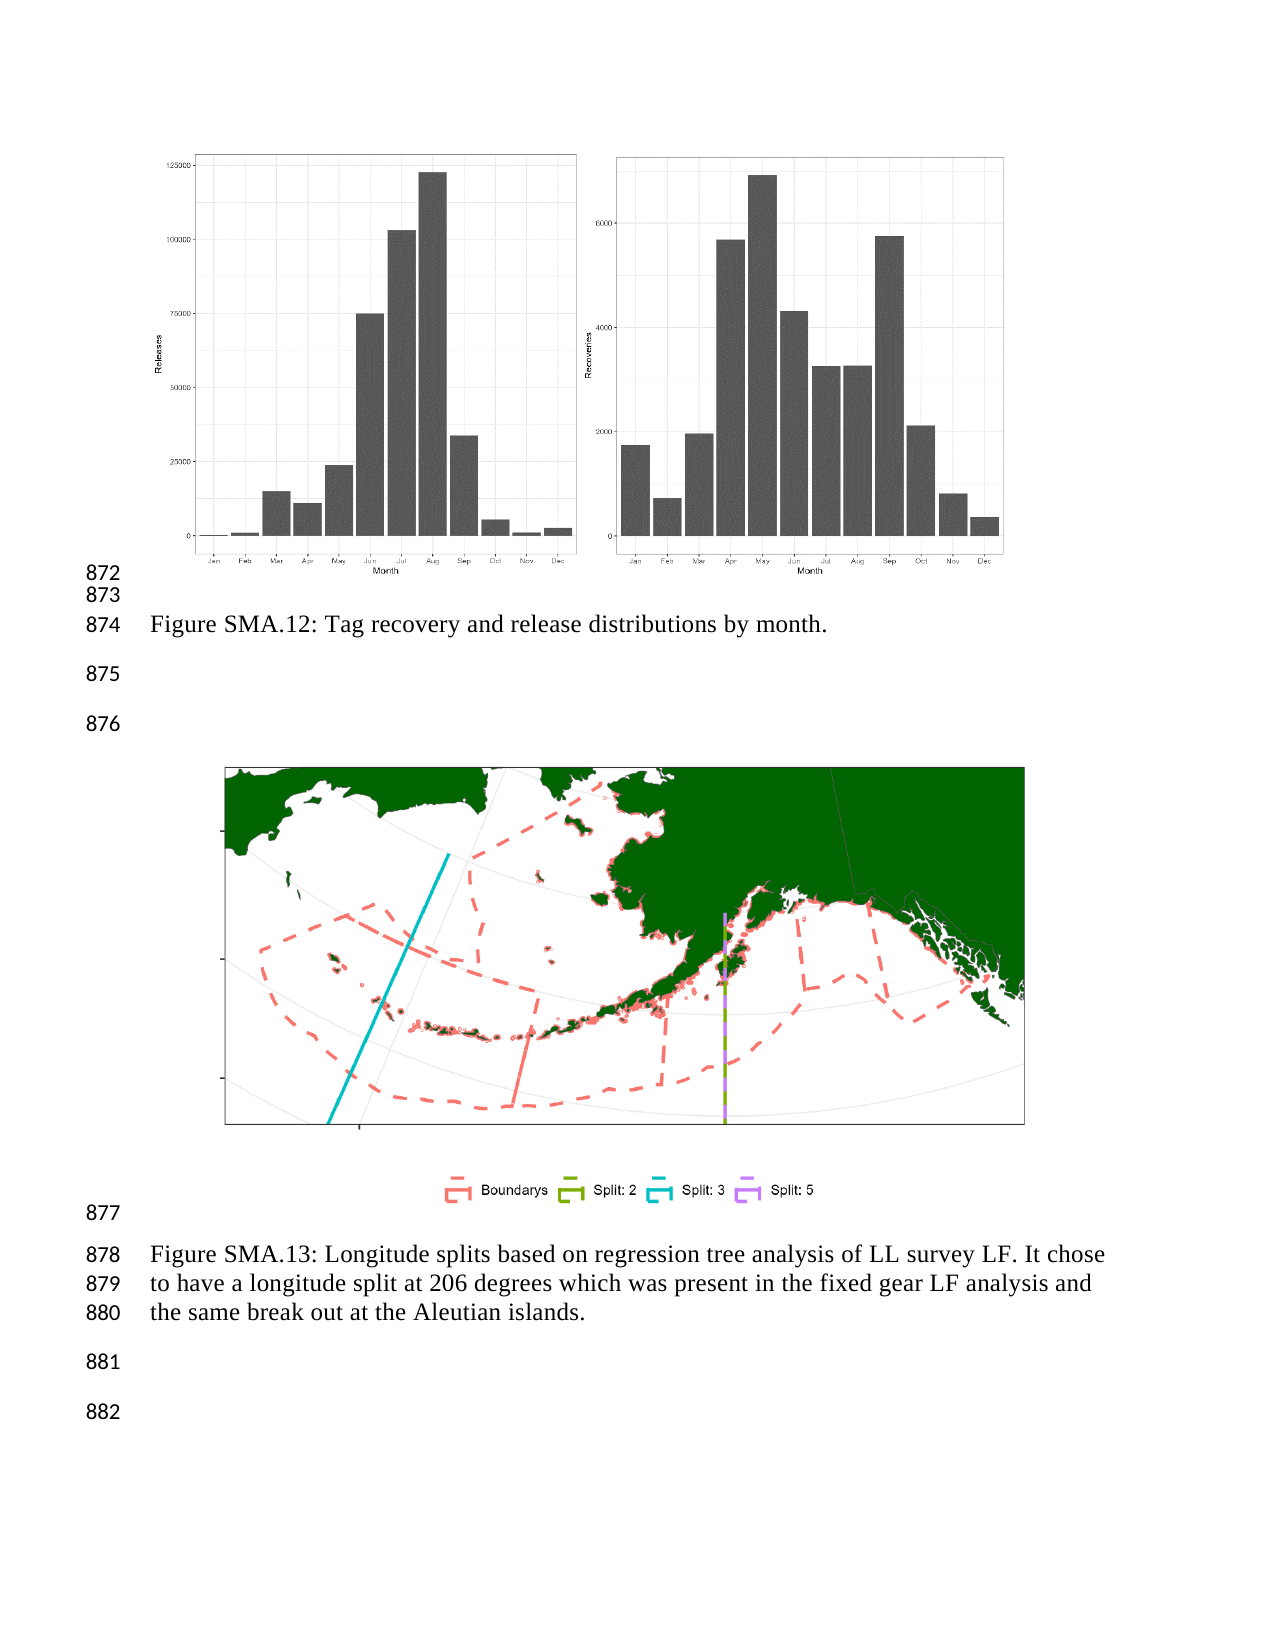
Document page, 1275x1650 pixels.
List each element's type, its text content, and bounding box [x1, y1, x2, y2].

picture [150, 150, 1008, 580]
text Figure SMA.12: Tag recovery and release distributions by month. [150, 609, 1125, 637]
picture [150, 758, 1074, 1221]
text Figure SMA.13: Longitude splits based on regression tree analysis of LL survey LF. It chose to have a longitude split at 206 degrees which was present in the fixed gear LF analysis and the same break out at the Aleutian islands. [150, 1239, 1125, 1326]
